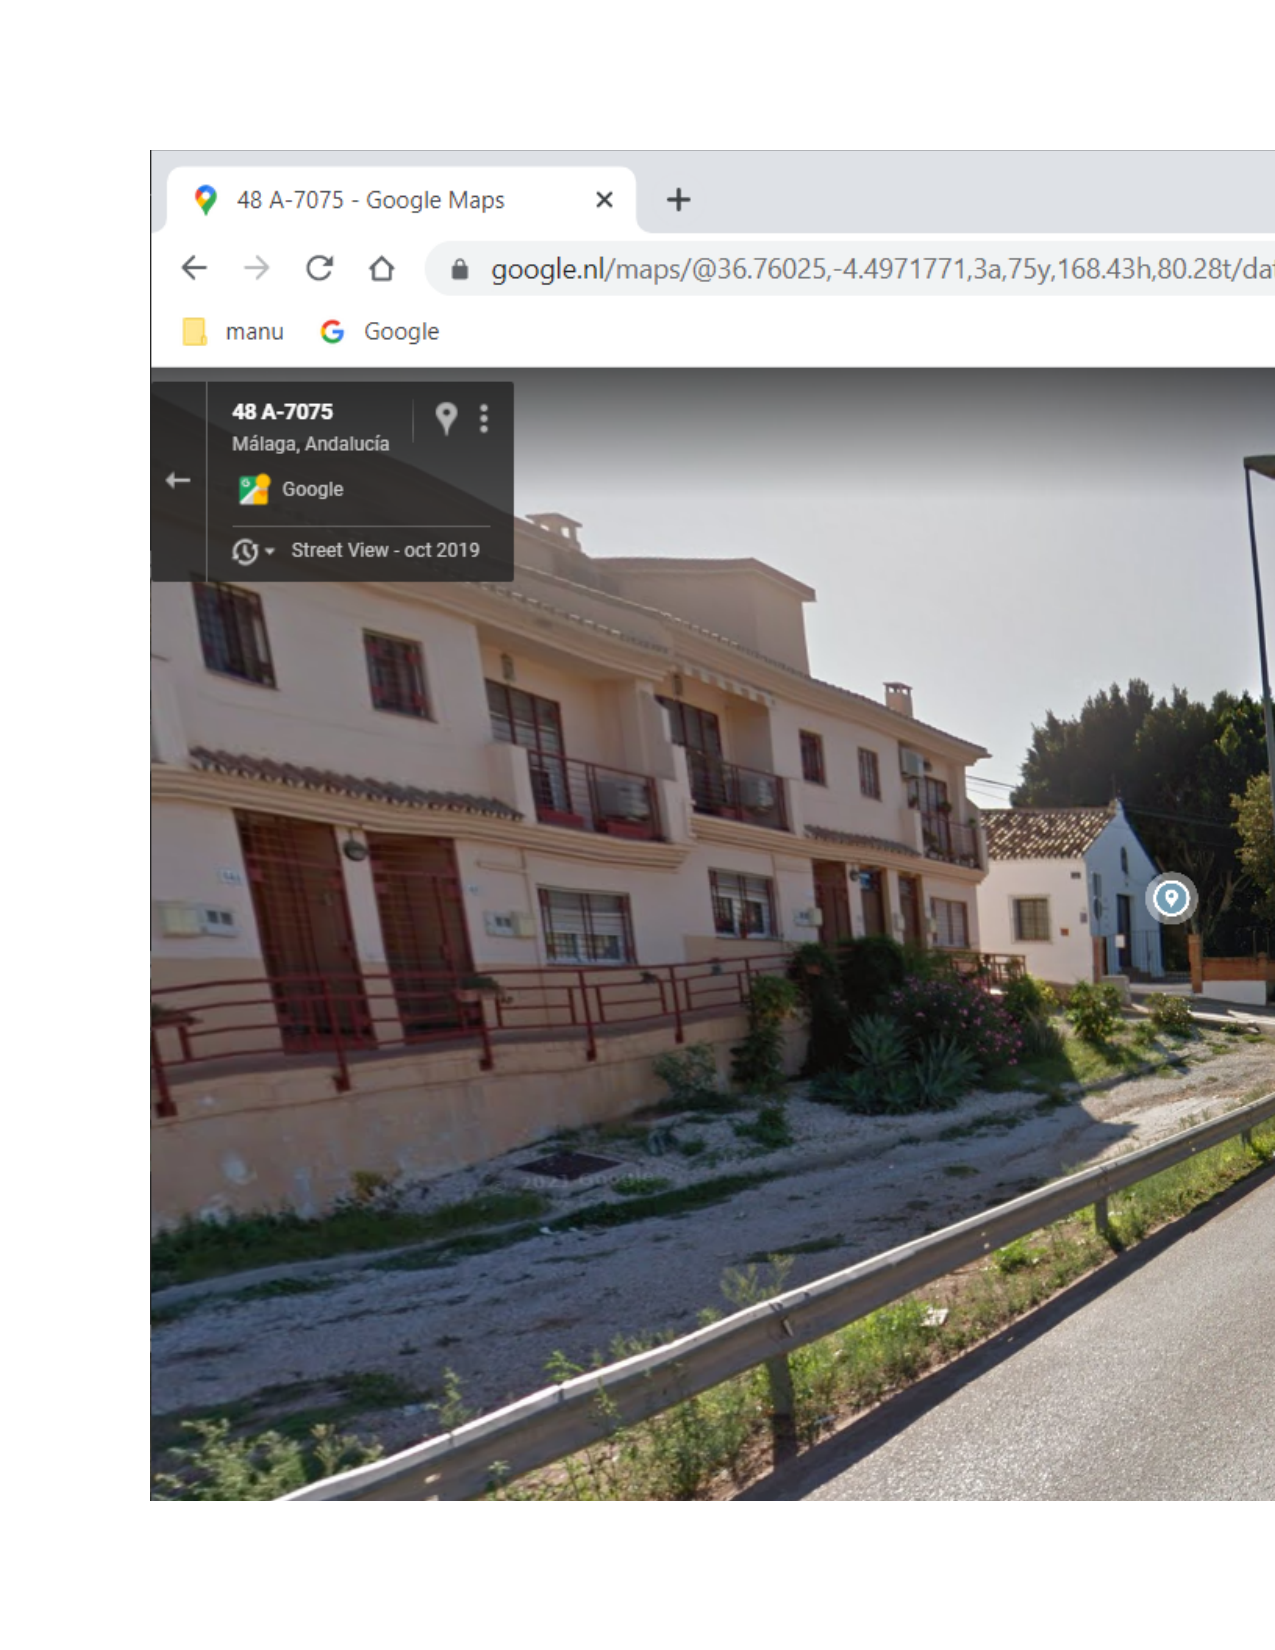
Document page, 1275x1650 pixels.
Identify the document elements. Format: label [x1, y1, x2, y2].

picture [150, 150, 1275, 1501]
